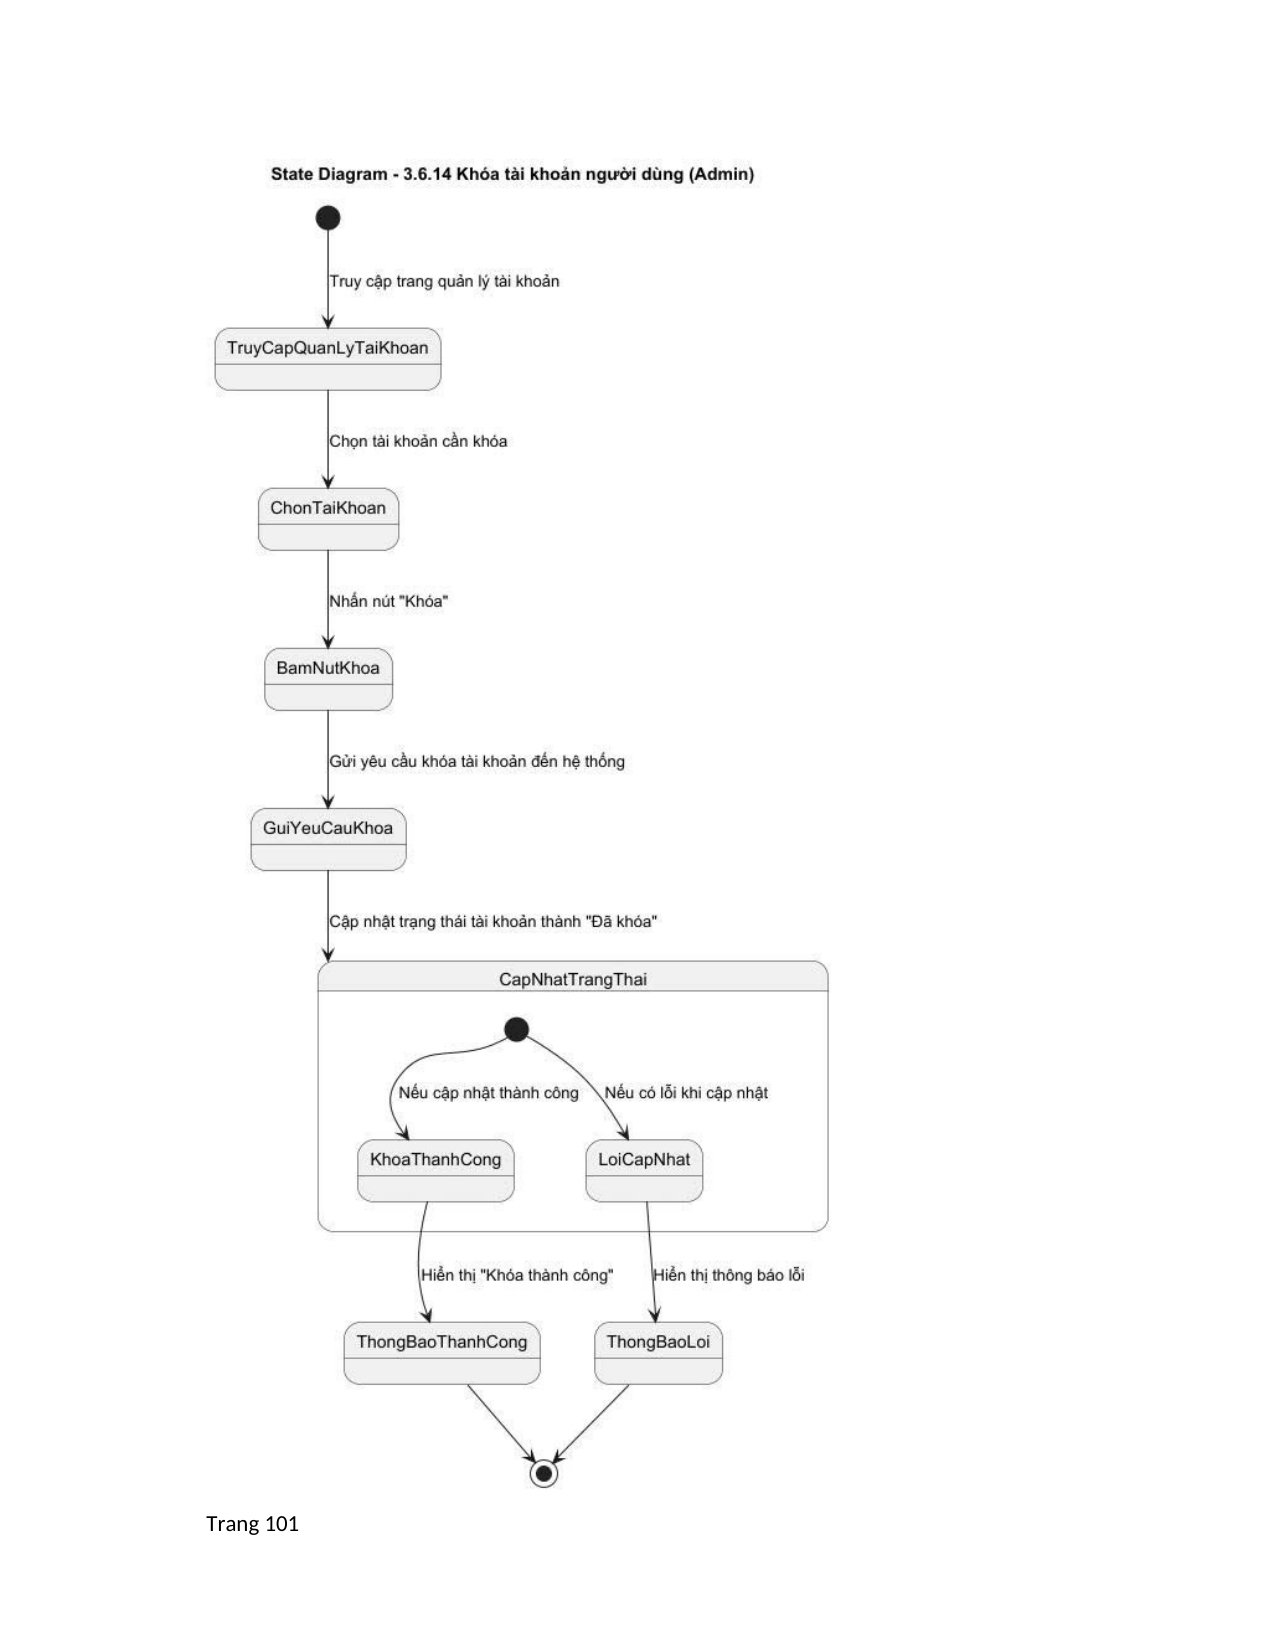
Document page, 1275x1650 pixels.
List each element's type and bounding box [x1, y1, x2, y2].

picture [206, 150, 835, 1493]
